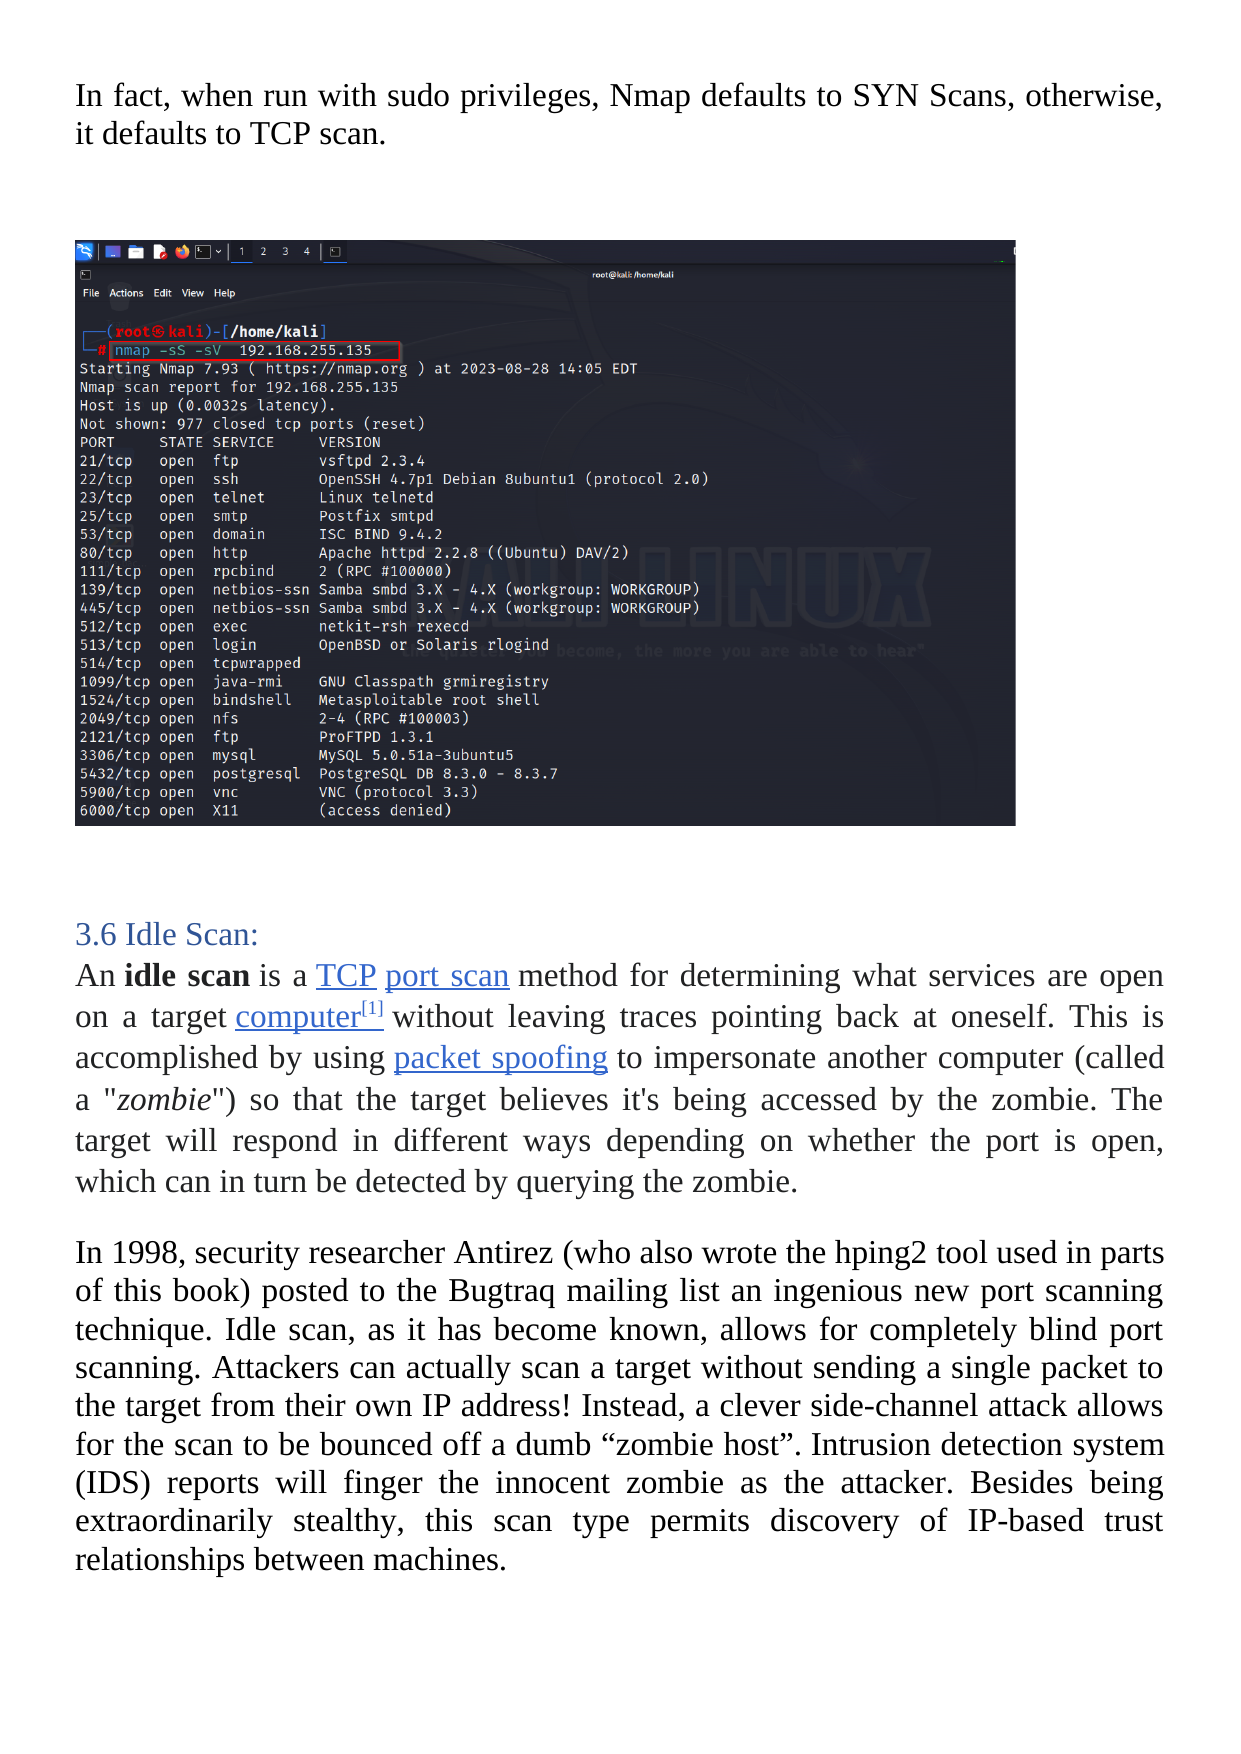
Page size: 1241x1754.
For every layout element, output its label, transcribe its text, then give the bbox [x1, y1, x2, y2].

picture [75, 240, 1016, 826]
text An idle scan is a TCP port scan method for determining what services are open on a target computer[1] without leaving traces pointing back at oneself. This is accomplished by using packet spoofing to impersonate another computer (called a "zombie") so that the target believes it's being accessed by the zombie. The target will respond in different ways depending on whether the port is open, which can in turn be detected by querying the zombie. [75, 1159, 1165, 1200]
subtitle 3.6 Idle Scan: [75, 914, 1165, 953]
text An idle scan is a TCP port scan method for determining what services are open on a target computer[1] without leaving traces pointing back at oneself. This is accomplished by using packet spoofing to impersonate another computer (called a "zombie") so that the target believes it's being accessed by the zombie. The target will respond in different ways depending on whether the port is open, which can in turn be detected by querying the zombie. [75, 990, 1165, 1029]
text In 1998, security researcher Antirez (who also wrote the hping2 tool used in parts of this book) posted to the Bugtraq mailing list an ingenious new port scanning technique. Idle scan, as it has become known, allows for completely blind port scanning. Attackers can actually scan a target without sending a single packet to the target from their own IP address! Instead, a clever side-channel attack allows for the scan to be bounced off a dumb “zombie host”. Intrusion detection system (IDS) reports will finger the innocent zombie as the attacker. Besides being extraordinarily stealthy, this scan type permits discovery of IP-based trust relationships between machines. [75, 1232, 1165, 1577]
text In fact, when run with sudo privileges, Nmap defaults to SYN Scans, otherwise, it defaults to TCP scan. [75, 75, 1165, 152]
